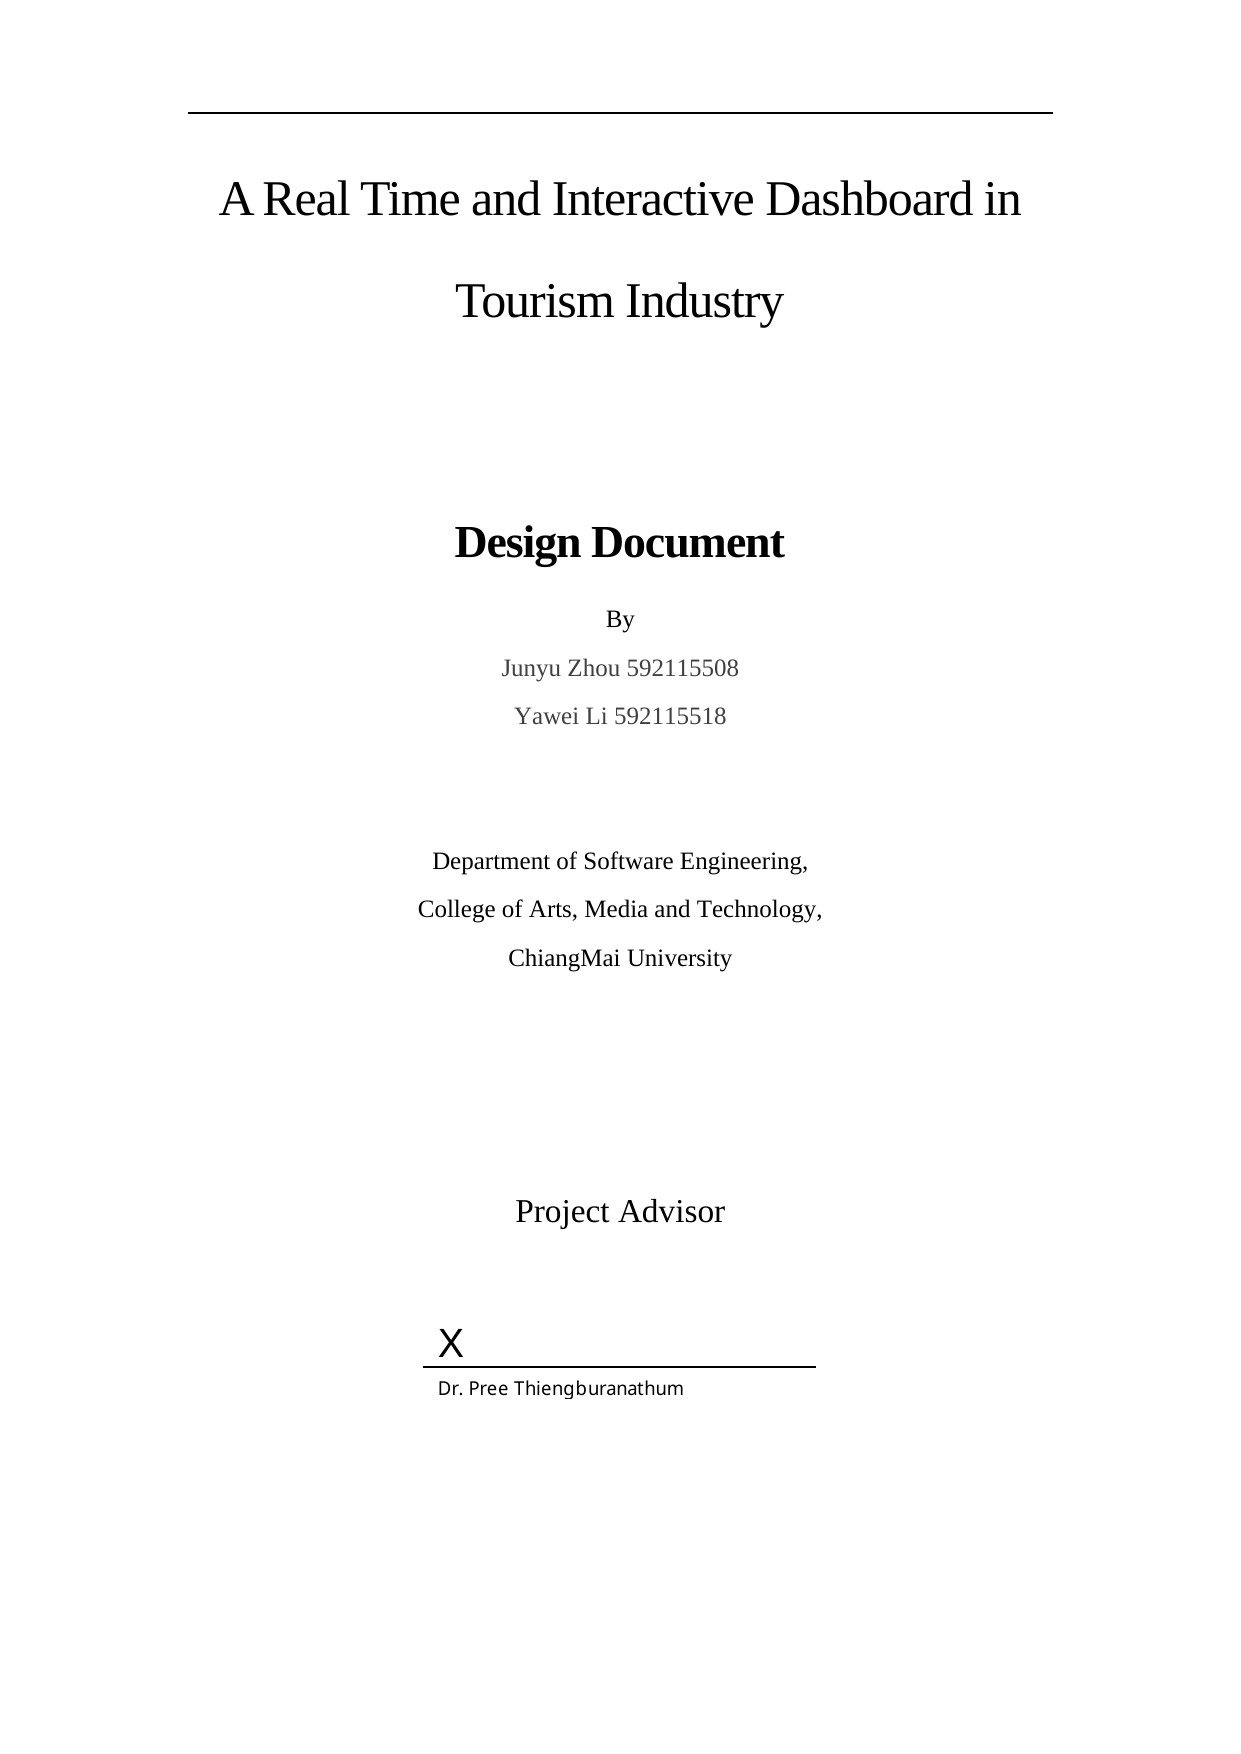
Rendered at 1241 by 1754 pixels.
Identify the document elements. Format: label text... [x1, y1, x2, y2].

text Junyu Zhou 592115508 [212, 650, 1028, 684]
text Department of Software Engineering, [212, 843, 1028, 877]
text ChiangMai University [212, 940, 1028, 974]
text College of Arts, Media and Technology, [212, 892, 1028, 926]
text Yawei Li 592115518 [212, 698, 1028, 732]
text Design Document [212, 507, 1028, 575]
text By [212, 602, 1028, 636]
text Project Advisor [212, 1177, 1028, 1245]
title A Real Time and Interactive Dashboard in Tourism Industry [187, 164, 1053, 334]
